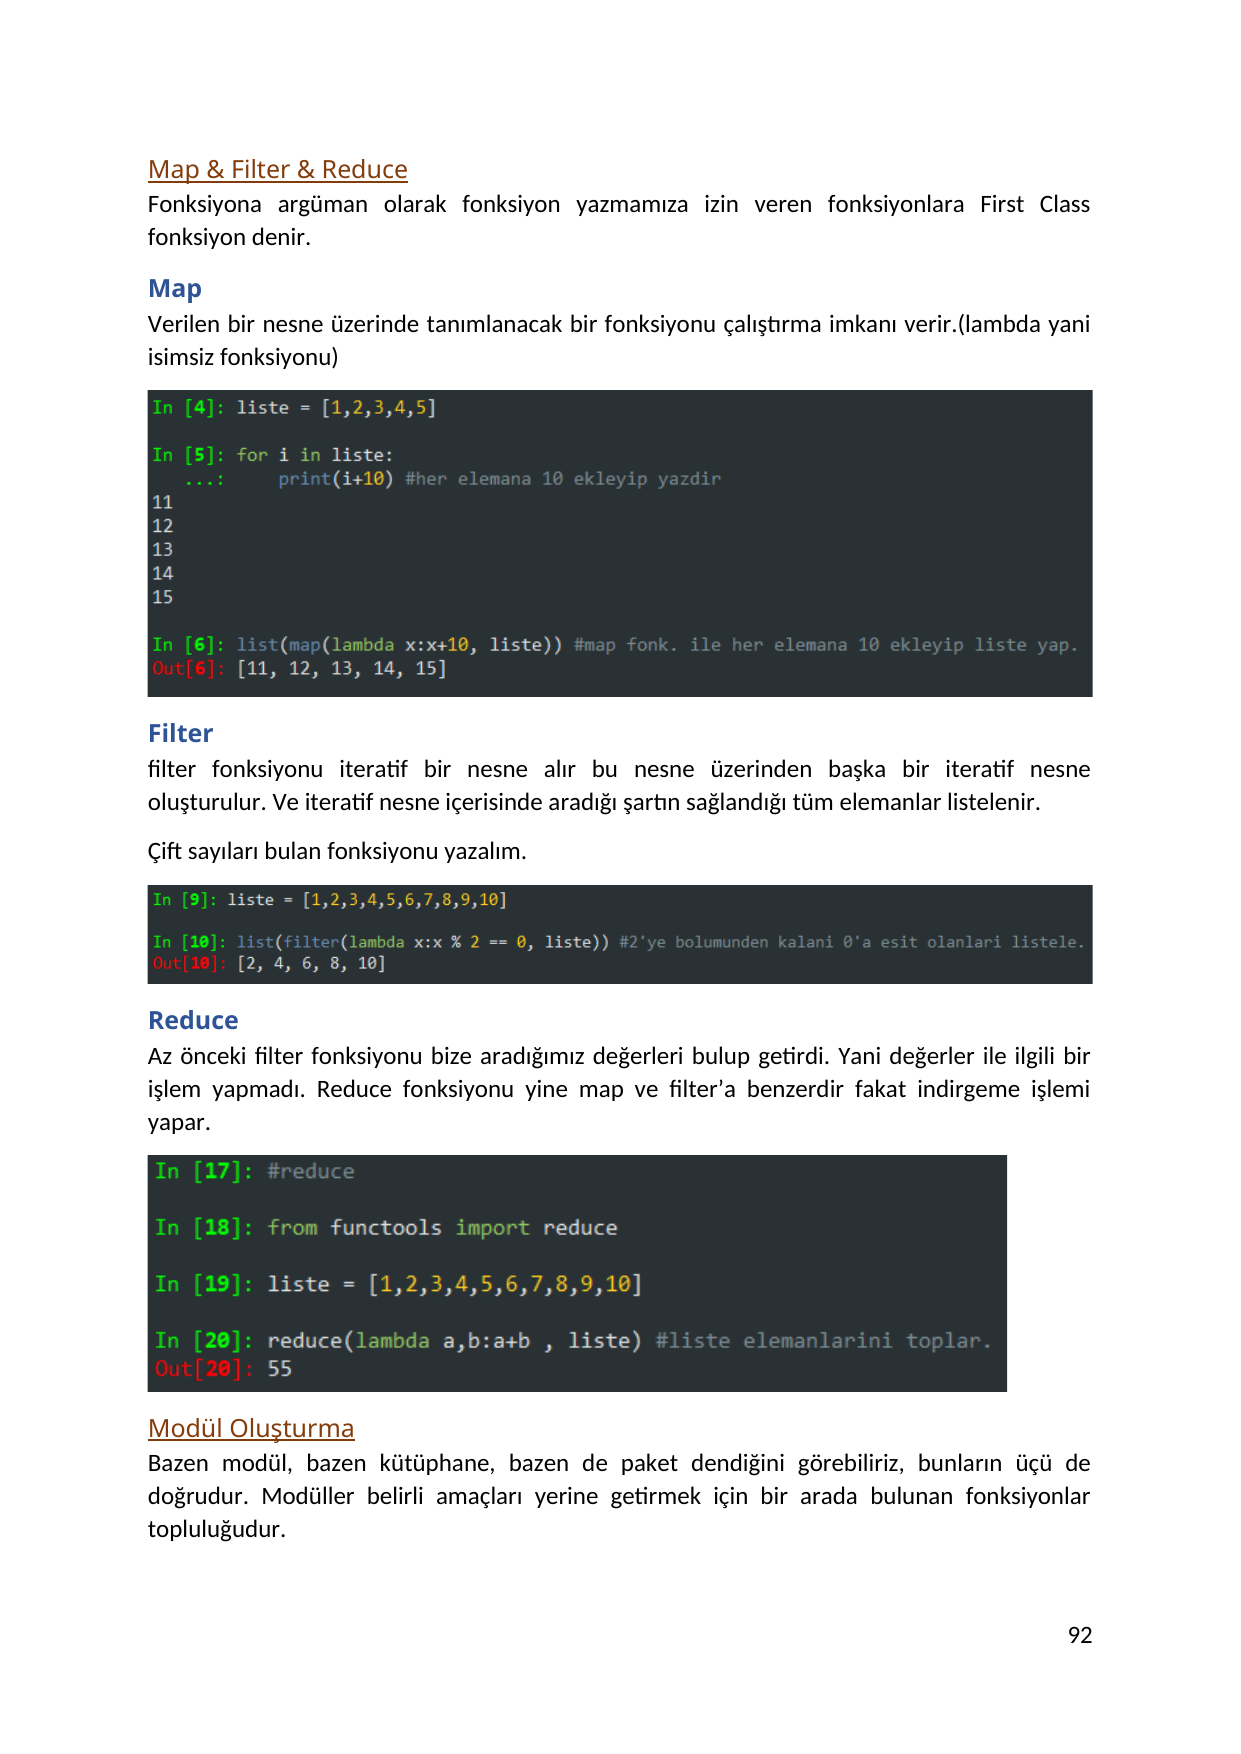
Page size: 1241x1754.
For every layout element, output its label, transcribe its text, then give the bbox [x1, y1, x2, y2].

text Az önceki filter fonksiyonu bize aradığımız değerleri bulup getirdi. Yani değerler ile ilgili bir işlem yapmadı. Reduce fonksiyonu yine map ve filter’a benzerdir fakat indirgeme işlemi yapar. [148, 1040, 1092, 1136]
picture [147, 390, 1093, 697]
text filter fonksiyonu iteratif bir nesne alır bu nesne üzerinden başka bir iteratif nesne oluşturulur. Ve iteratif nesne içerisinde aradığı şartın sağlandığı tüm elemanlar listelenir. [148, 753, 1092, 816]
subtitle Map [148, 271, 1092, 305]
text Bazen modül, bazen kütüphane, bazen de paket dendiğini görebiliriz, bunların üçü de doğrudur. Modüller belirli amaçları yerine getirmek için bir arada bulunan fonksiyonlar topluluğudur. [148, 1447, 1092, 1543]
text Çift sayıları bulan fonksiyonu yazalım. [148, 835, 1092, 866]
subtitle Reduce [148, 1003, 1092, 1037]
text Verilen bir nesne üzerinde tanımlanacak bir fonksiyonu çalıştırma imkanı verir.(lambda yani isimsiz fonksiyonu) [148, 308, 1092, 371]
picture [147, 885, 1093, 984]
subtitle Modül Oluşturma [148, 1410, 1092, 1444]
subtitle Filter [148, 716, 1092, 750]
text Fonksiyona argüman olarak fonksiyon yazmamıza izin veren fonksiyonlara First Class fonksiyon denir. [148, 189, 1092, 252]
subtitle Map & Filter & Reduce [148, 152, 1092, 186]
picture [147, 1155, 1008, 1392]
